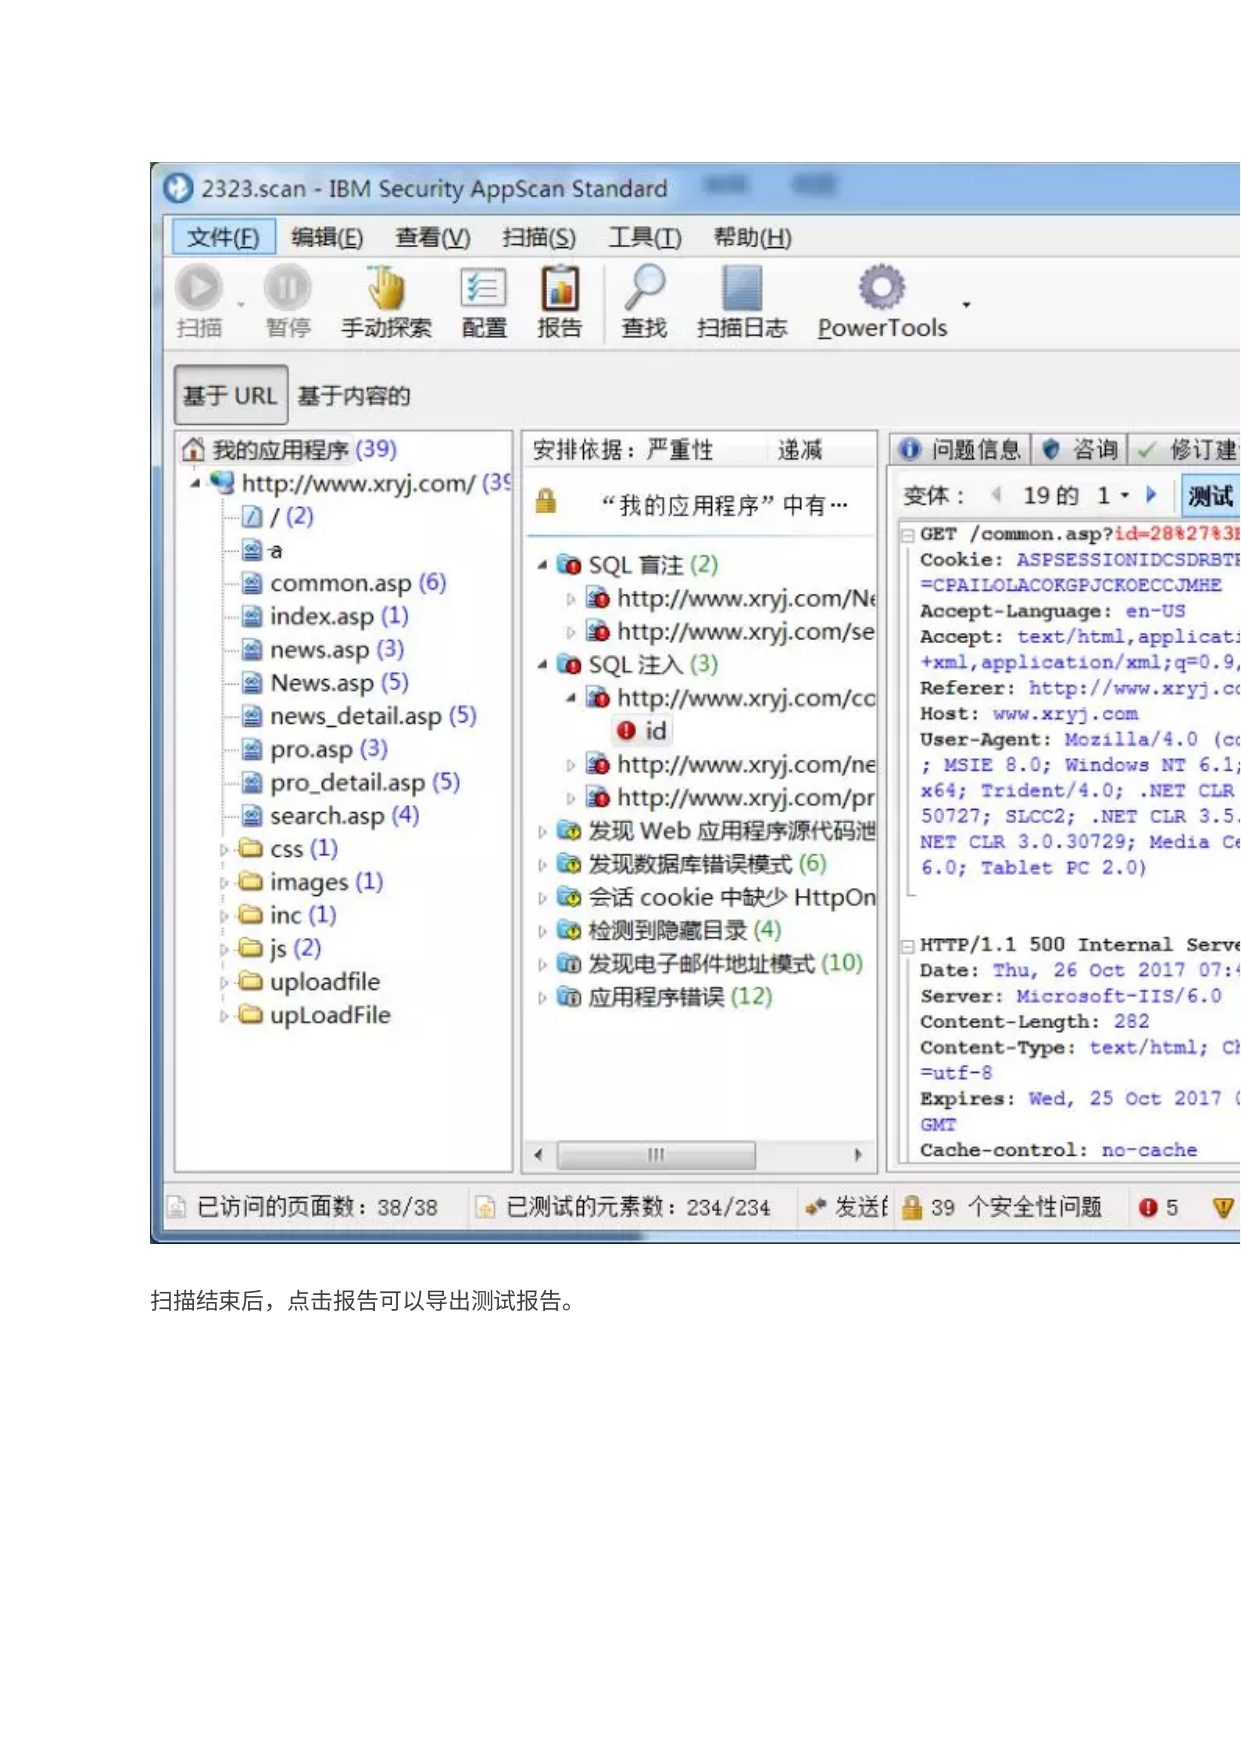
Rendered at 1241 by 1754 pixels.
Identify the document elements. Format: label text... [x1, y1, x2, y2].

picture [150, 162, 1241, 1244]
text 扫描结束后，点击报告可以导出测试报告。 [150, 1267, 1090, 1332]
